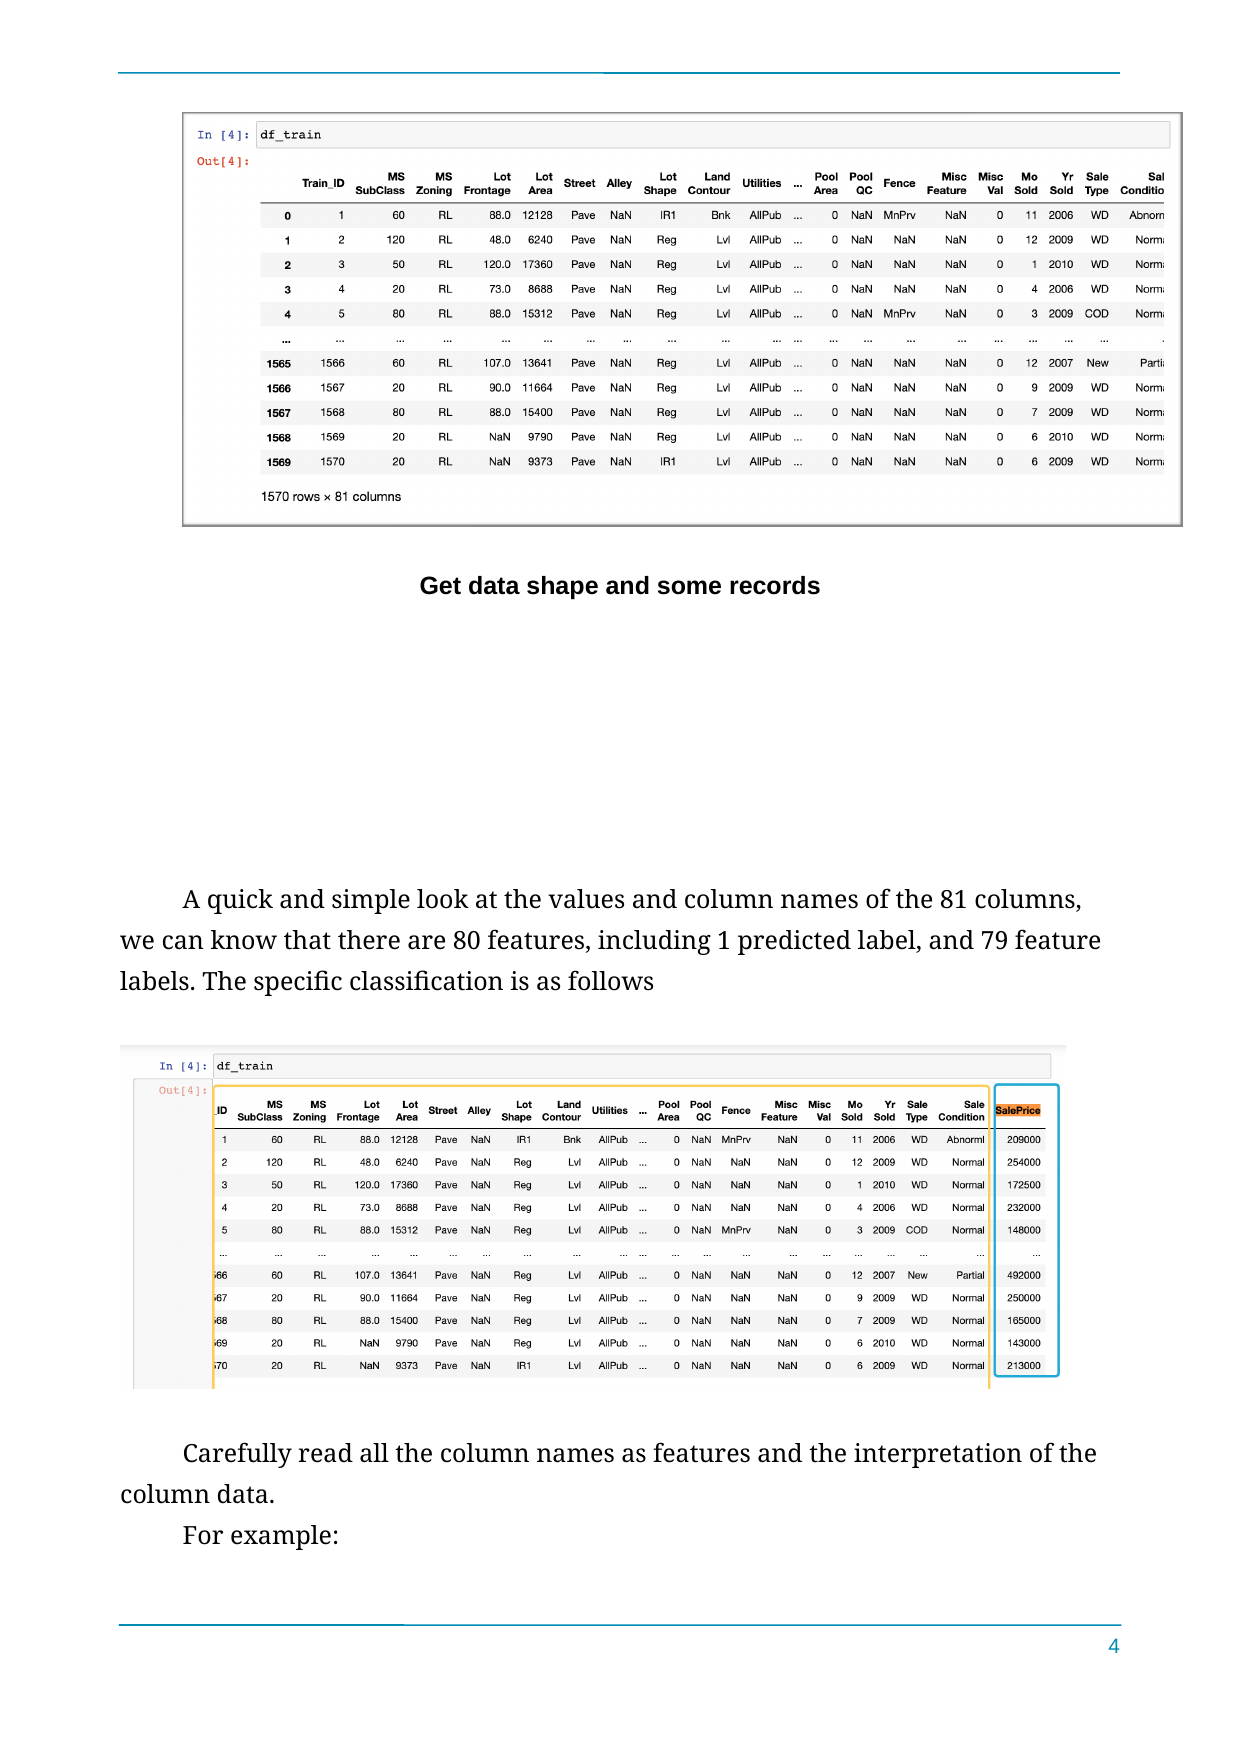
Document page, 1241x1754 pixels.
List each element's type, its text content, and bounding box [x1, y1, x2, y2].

text Get data shape and some records [120, 571, 1120, 599]
text A quick and simple look at the values and column names of the 81 columns, we can know that there are 80 features, including 1 predicted label, and 79 feature labels. The specific classification is as follows [120, 882, 1120, 998]
text For example: [120, 1518, 1120, 1552]
picture [182, 112, 1183, 527]
text Carefully read all the column names as features and the interpretation of the column data. [120, 1436, 1120, 1511]
picture [120, 1045, 1067, 1389]
